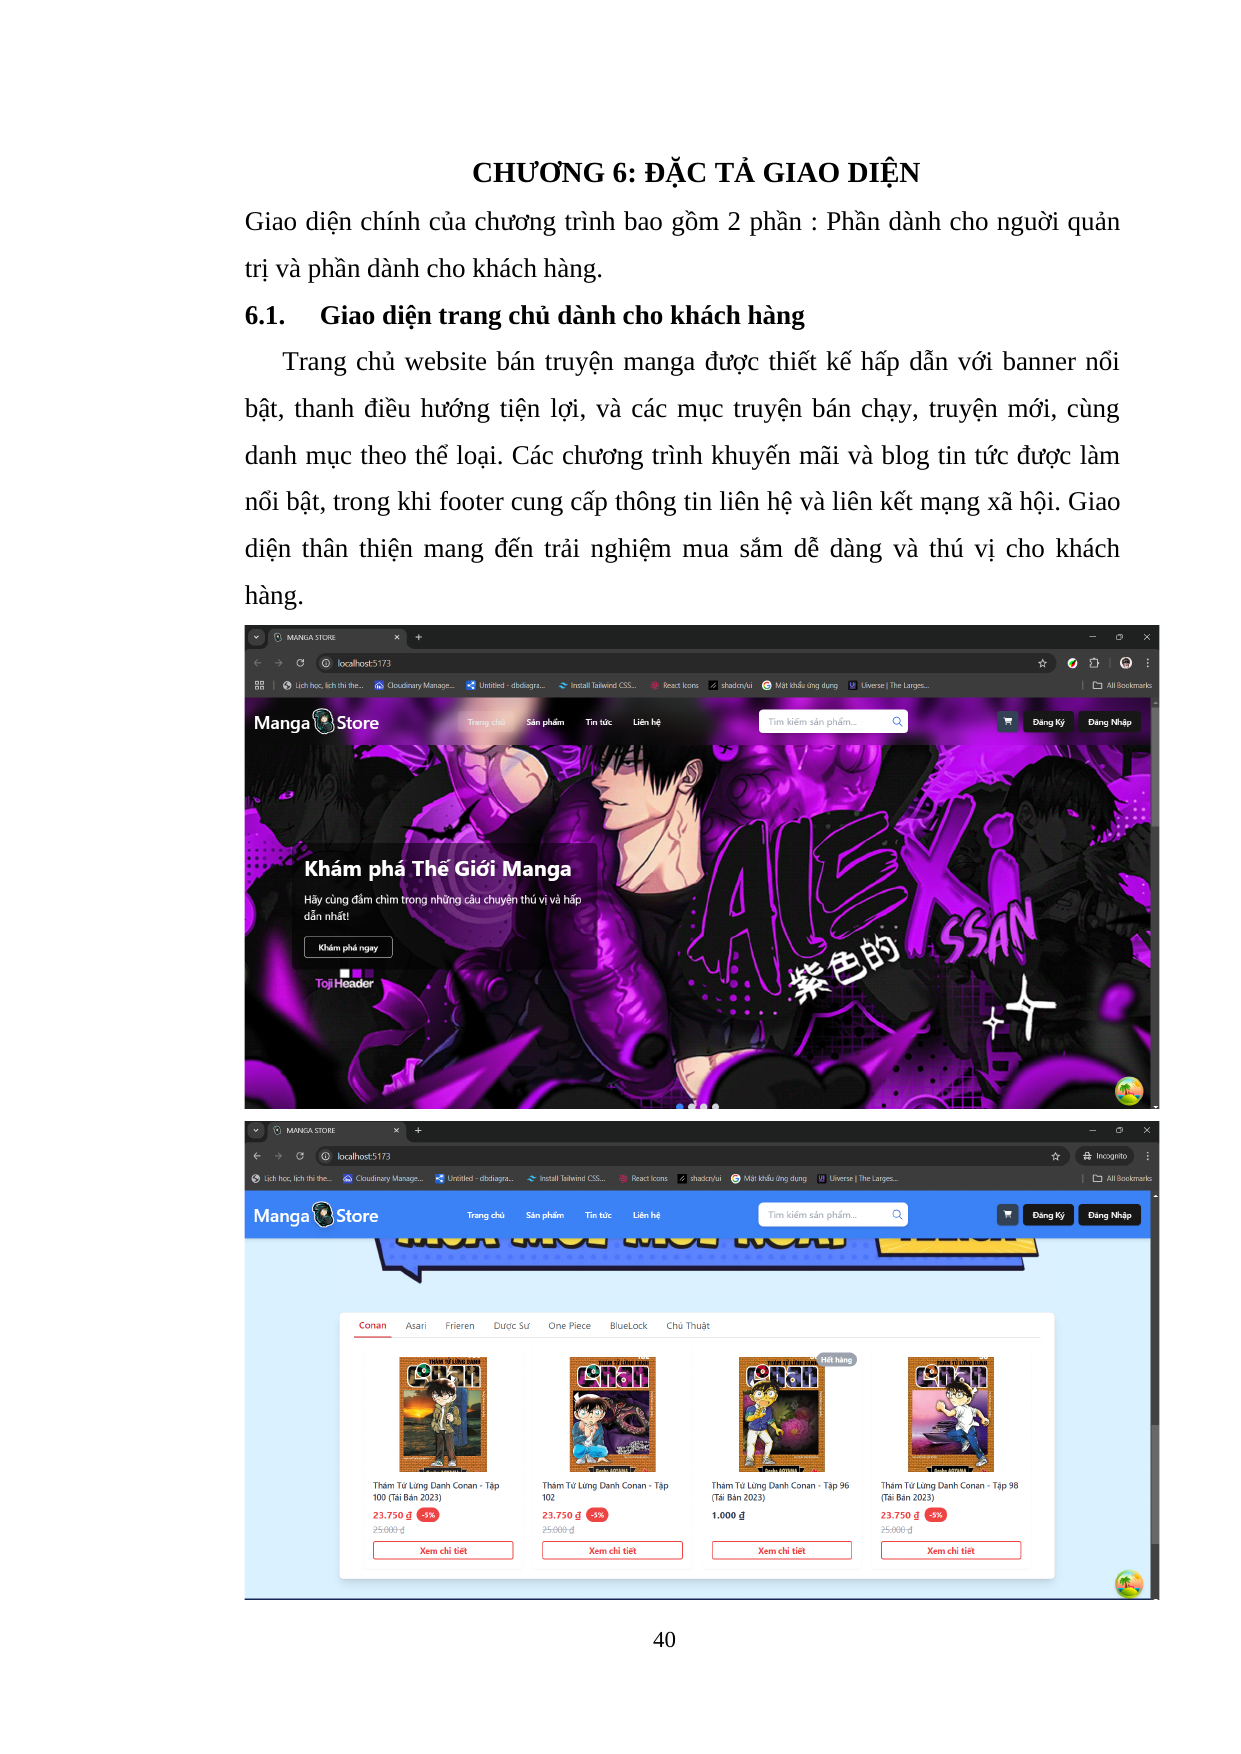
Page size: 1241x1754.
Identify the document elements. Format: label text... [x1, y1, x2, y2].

subtitle CHƯƠNG 6: ĐẶC TẢ GIAO DIỆN [282, 155, 1110, 189]
text Trang chủ website bán truyện manga được thiết kế hấp dẫn với banner nổi bật, thanh điều hướng tiện lợi, và các mục truyện bán chạy, truyện mới, cùng danh mục theo thể loại. Các chương trình khuyến mãi và blog tin tức được làm nổi bật, trong khi footer cung cấp thông tin liên hệ và liên kết mạng xã hội. Giao diện thân thiện mang đến trải nghiệm mua sắm dễ dàng và thú vị cho khách hàng. [244, 345, 1122, 610]
list Giao diện trang chủ dành cho khách hàng [244, 299, 1122, 330]
picture [244, 1121, 1160, 1600]
text Giao diện chính của chương trình bao gồm 2 phần : Phần dành cho nguời quản trị và phần dành cho khách hàng. [244, 205, 1122, 283]
picture [244, 625, 1160, 1109]
